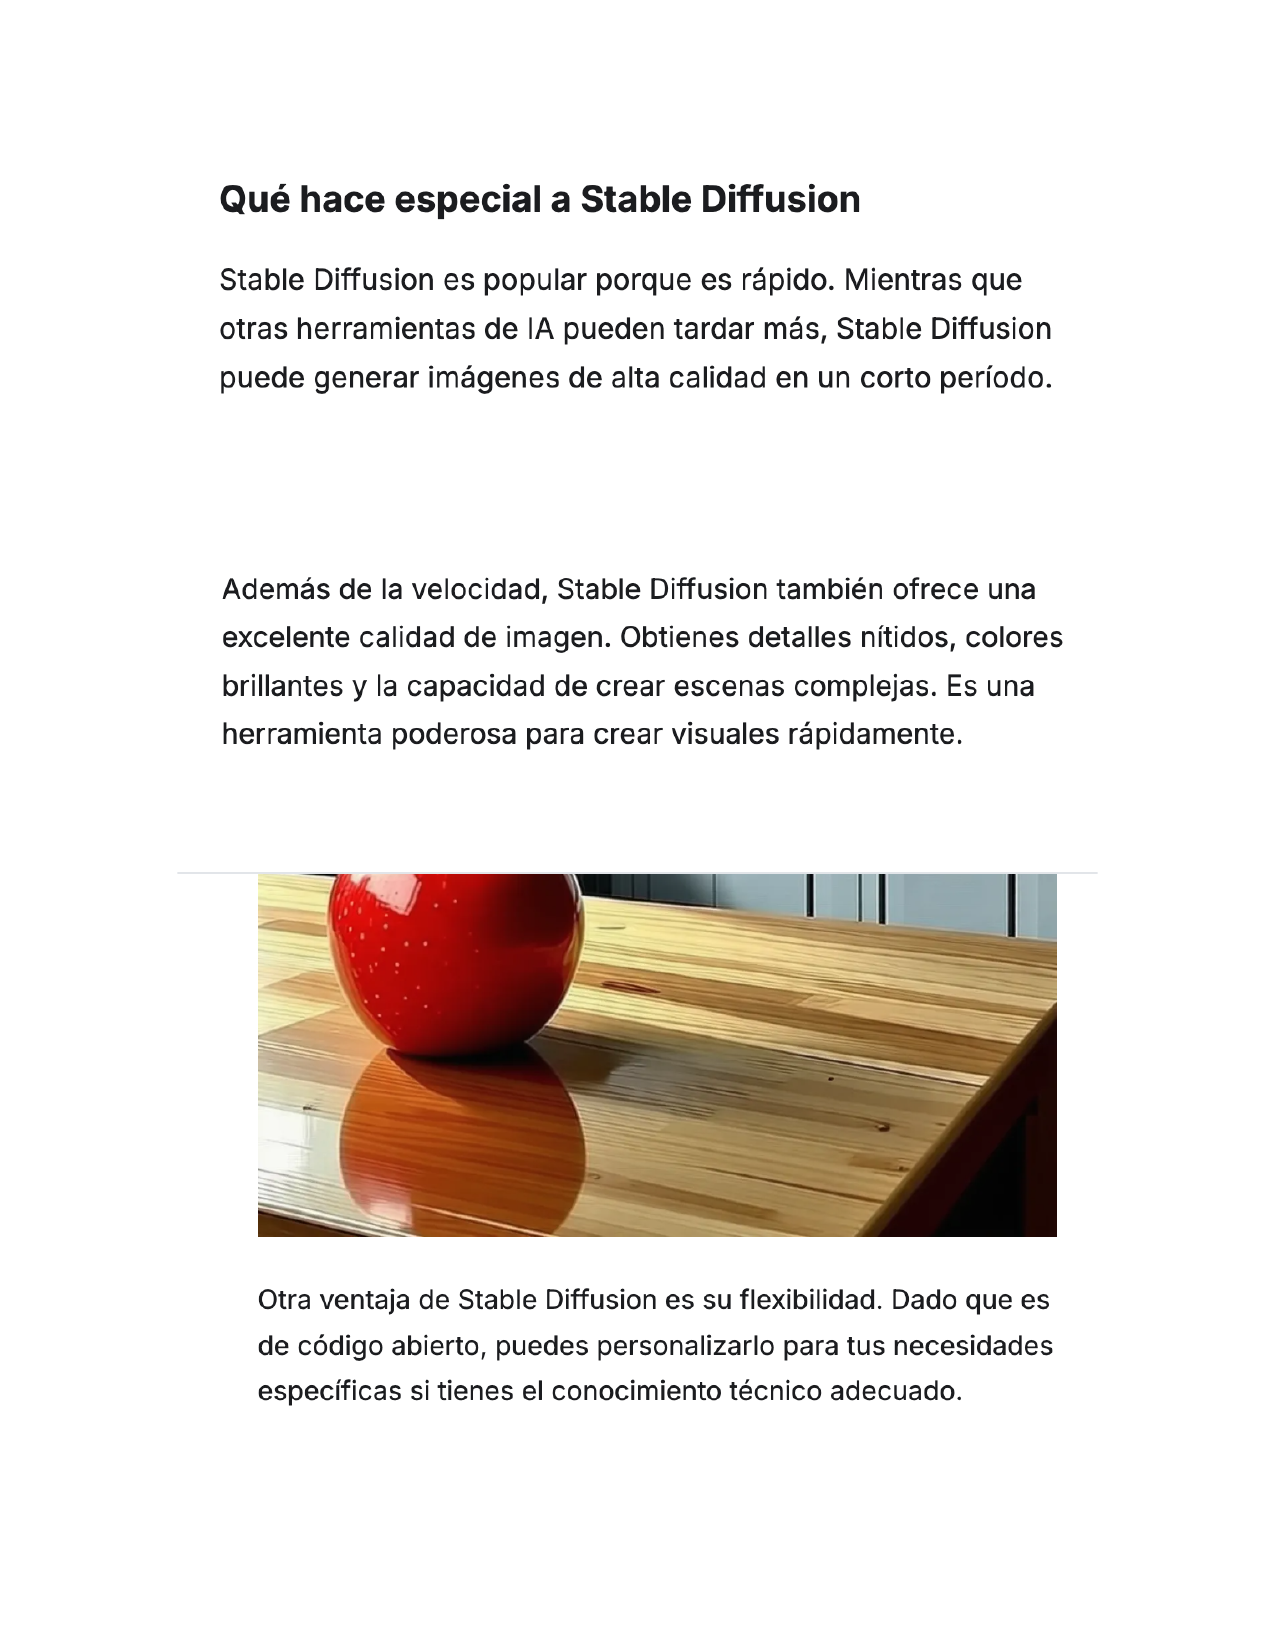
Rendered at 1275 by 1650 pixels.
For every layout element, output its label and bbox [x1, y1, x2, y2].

picture [177, 147, 1098, 484]
picture [177, 509, 1098, 784]
picture [177, 860, 1098, 1481]
